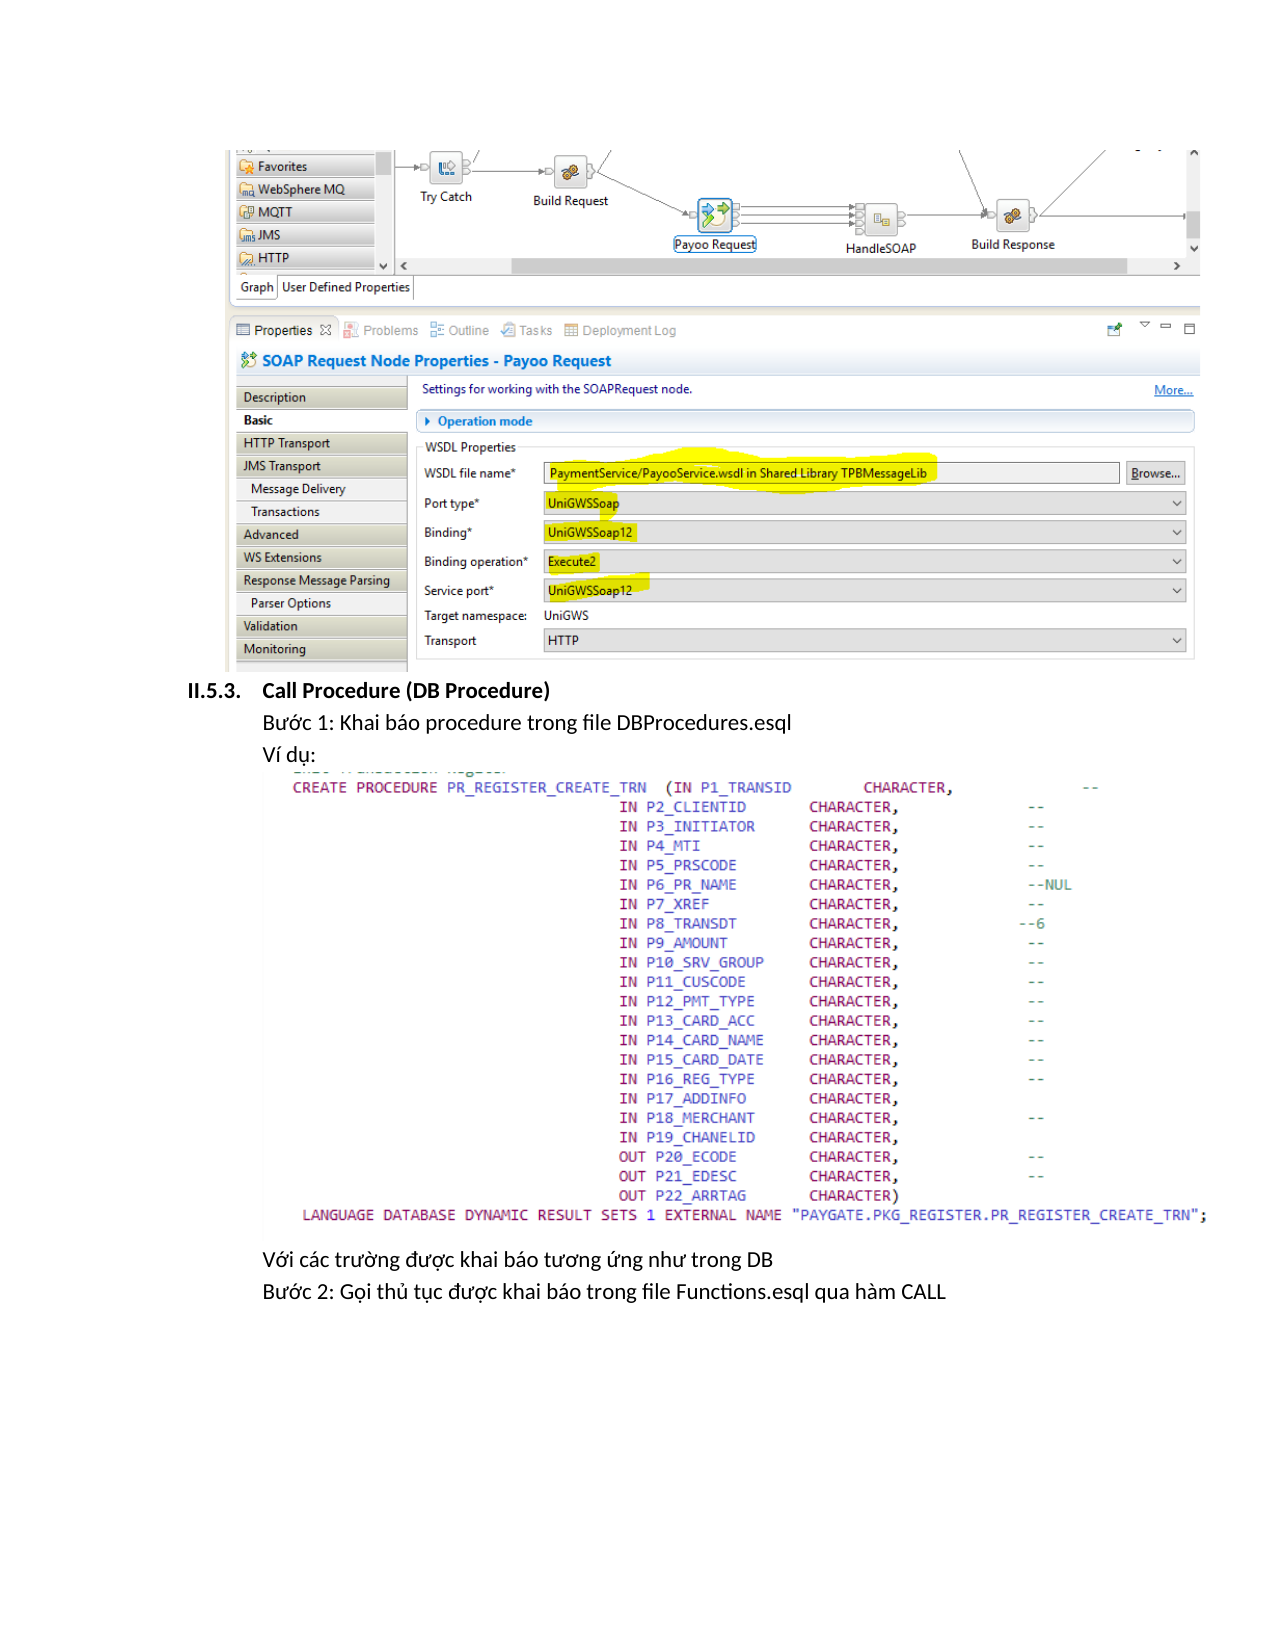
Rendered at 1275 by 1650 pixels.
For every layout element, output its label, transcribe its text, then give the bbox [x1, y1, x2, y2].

list Với các trường được khai báo tương ứng như trong DB [262, 1245, 1125, 1273]
list Bước 1: Khai báo procedure trong file DBProcedures.esql [262, 708, 1125, 736]
list Ví dụ: [262, 740, 1125, 768]
list Call Procedure (DB Procedure) [187, 676, 1125, 704]
picture [262, 772, 1238, 1241]
picture [225, 150, 1200, 672]
list Bước 2: Gọi thủ tục được khai báo trong file Functions.esql qua hàm CALL [262, 1277, 1125, 1305]
